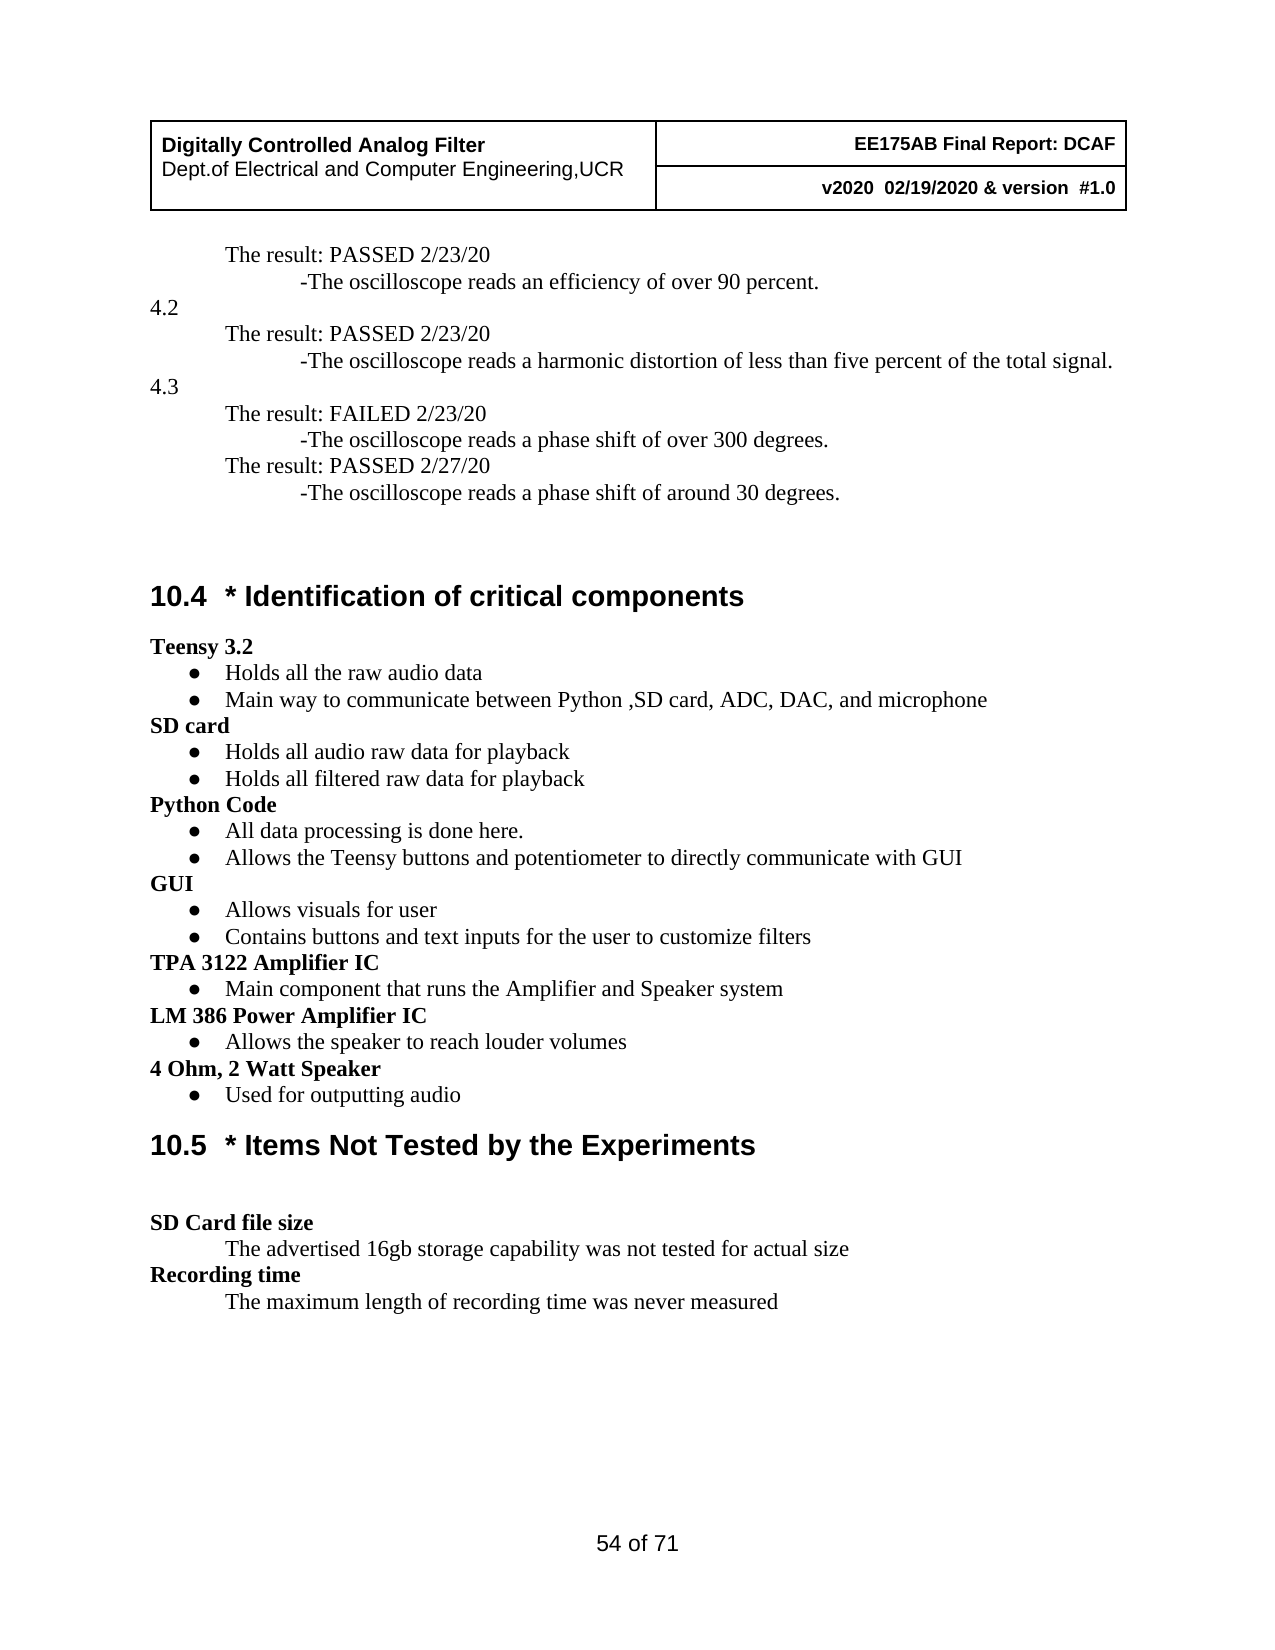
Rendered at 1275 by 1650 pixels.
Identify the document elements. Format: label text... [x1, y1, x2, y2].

list Used for outputting audio [187, 1081, 1125, 1107]
text 4.2 [150, 294, 1125, 321]
text 4 Ohm, 2 Watt Speaker [150, 1054, 1125, 1081]
list Main component that runs the Amplifier and Speaker system [187, 976, 1125, 1002]
text The maximum length of recording time was never measured [150, 1288, 1125, 1314]
text TPA 3122 Amplifier IC [150, 949, 1125, 976]
text Teensy 3.2 [150, 633, 1125, 659]
list Contains buttons and text inputs for the user to customize filters [187, 923, 1125, 949]
subtitle * Identification of critical components [150, 578, 1125, 612]
text The advertised 16gb storage capability was not tested for actual size [225, 1235, 1125, 1262]
list Allows visuals for user [187, 896, 1125, 923]
text GUI [150, 870, 1125, 896]
text SD Card file size [150, 1209, 1125, 1235]
list Holds all filtered raw data for playback [187, 765, 1125, 791]
list Holds all audio raw data for playback [187, 738, 1125, 765]
subtitle * Items Not Tested by the Experiments [150, 1128, 1125, 1162]
text Recording time [150, 1262, 1125, 1288]
list Allows the Teensy buttons and potentiometer to directly communicate with GUI [187, 844, 1125, 870]
text The result: PASSED 2/27/20 [150, 452, 1125, 479]
text LM 386 Power Amplifier IC [150, 1002, 1125, 1028]
text -The oscilloscope reads a harmonic distortion of less than five percent of the total signal. [150, 347, 1125, 373]
text The result: PASSED 2/23/20 [150, 321, 1125, 347]
list Holds all the raw audio data [187, 659, 1125, 686]
text The result: PASSED 2/23/20 [150, 241, 1125, 268]
text -The oscilloscope reads a phase shift of around 30 degrees. [150, 479, 1125, 505]
text -The oscilloscope reads an efficiency of over 90 percent. [150, 268, 1125, 294]
list Allows the speaker to reach louder volumes [187, 1028, 1125, 1054]
list Main way to communicate between Python ,SD card, ADC, DAC, and microphone [187, 686, 1125, 712]
list All data processing is done here. [187, 817, 1125, 844]
text SD card [150, 712, 1125, 738]
text Python Code [150, 791, 1125, 817]
text 4.3 [150, 373, 1125, 399]
text -The oscilloscope reads a phase shift of over 300 degrees. [150, 426, 1125, 452]
text The result: FAILED 2/23/20 [150, 399, 1125, 426]
